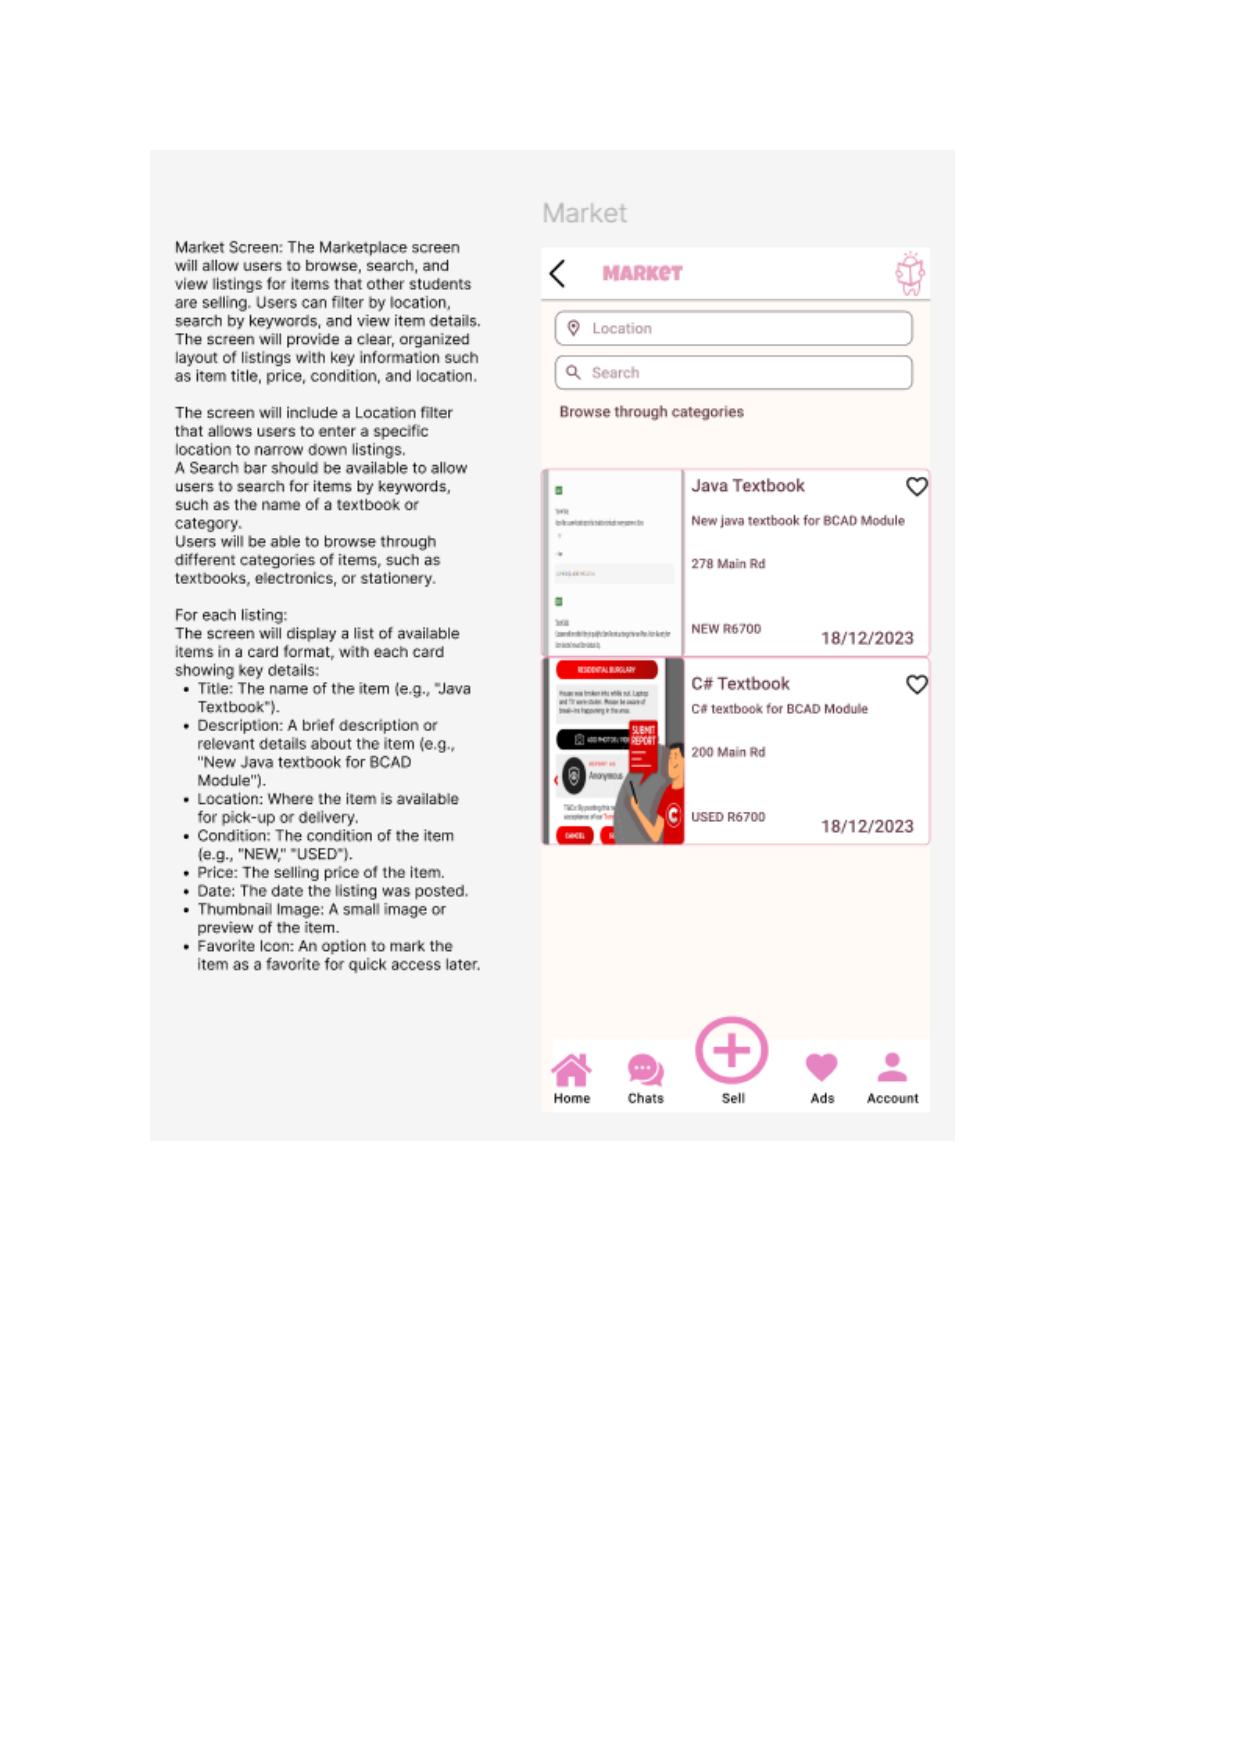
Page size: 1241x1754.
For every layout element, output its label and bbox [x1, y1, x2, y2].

picture [150, 150, 955, 1141]
